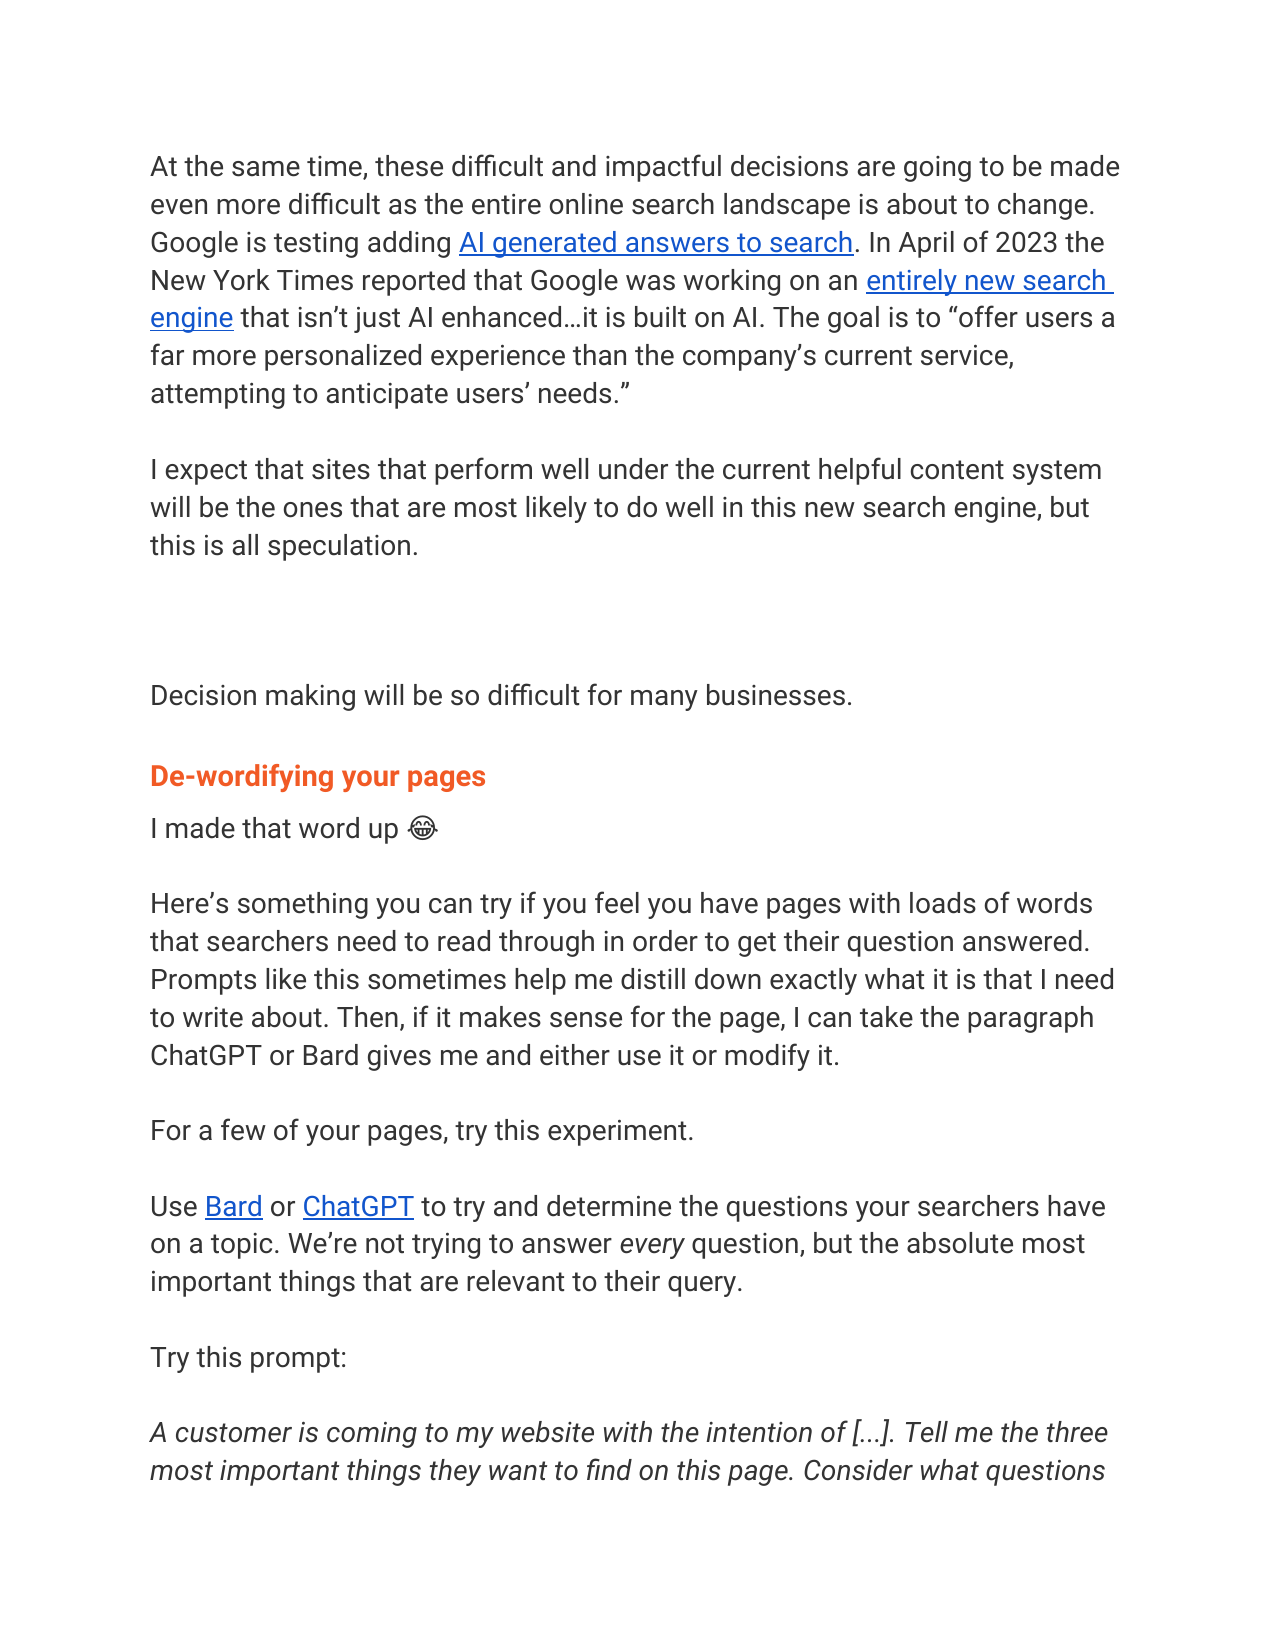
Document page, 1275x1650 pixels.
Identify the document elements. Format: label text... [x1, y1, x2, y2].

text I made that word up 😂 [150, 812, 1125, 845]
text At the same time, these difficult and impactful decisions are going to be made even more difficult as the entire online search landscape is about to change. Google is testing adding AI generated answers to search. In April of 2023 the New York Times reported that Google was working on an entirely new search engine that isn’t just AI enhanced…it is built on AI. The goal is to “offer users a far more personalized experience than the company’s current service, attempting to anticipate users’ needs.” [150, 150, 1125, 411]
text Here’s something you can try if you feel you have pages with loads of words that searchers need to read through in order to get their question answered. Prompts like this sometimes help me distill down exactly what it is that I need to write about. Then, if it makes sense for the page, I can take the paragraph ChatGPT or Bard gives me and either use it or modify it. [150, 887, 1125, 1072]
text Use Bard or ChatGPT to try and determine the questions your searchers have on a topic. We’re not trying to answer every question, but the absolute most important things that are relevant to their query. [150, 1190, 1125, 1299]
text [150, 1416, 1125, 1487]
subtitle De-wordifying your pages [150, 759, 1125, 793]
text For a few of your pages, try this experiment. [150, 1114, 1125, 1147]
text Try this prompt: [150, 1341, 1125, 1374]
text I expect that sites that perform well under the current helpful content system will be the ones that are most likely to do well in this new search engine, but this is all speculation. [150, 453, 1125, 562]
text Decision making will be so difficult for many businesses. [150, 679, 1125, 713]
